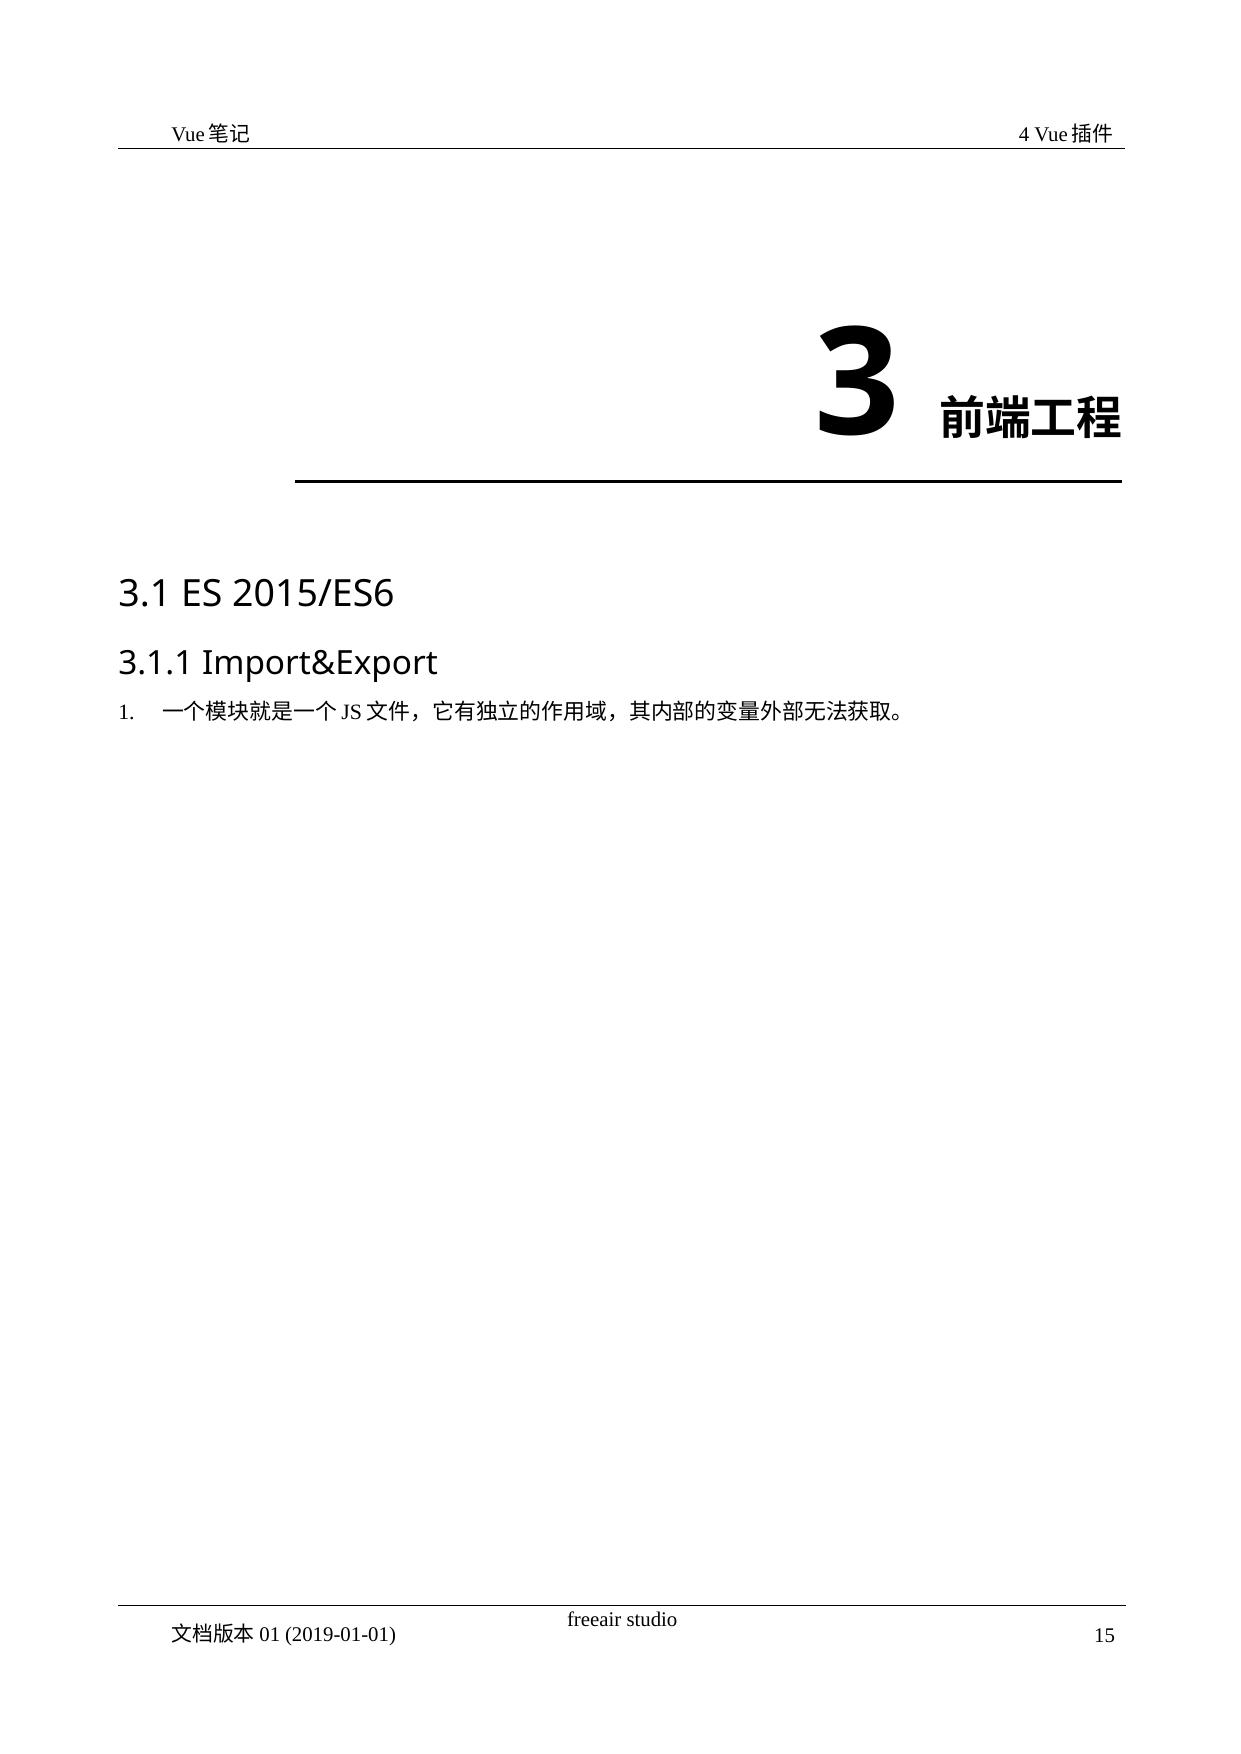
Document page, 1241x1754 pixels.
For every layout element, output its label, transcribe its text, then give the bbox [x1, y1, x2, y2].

list 一个模块就是一个JS文件，它有独立的作用域，其内部的变量外部无法获取。 [118, 684, 1122, 726]
subtitle ES 2015/ES6 [118, 567, 1122, 618]
subtitle Import&Export [118, 638, 1122, 684]
subtitle 前端工程 [295, 274, 1122, 480]
